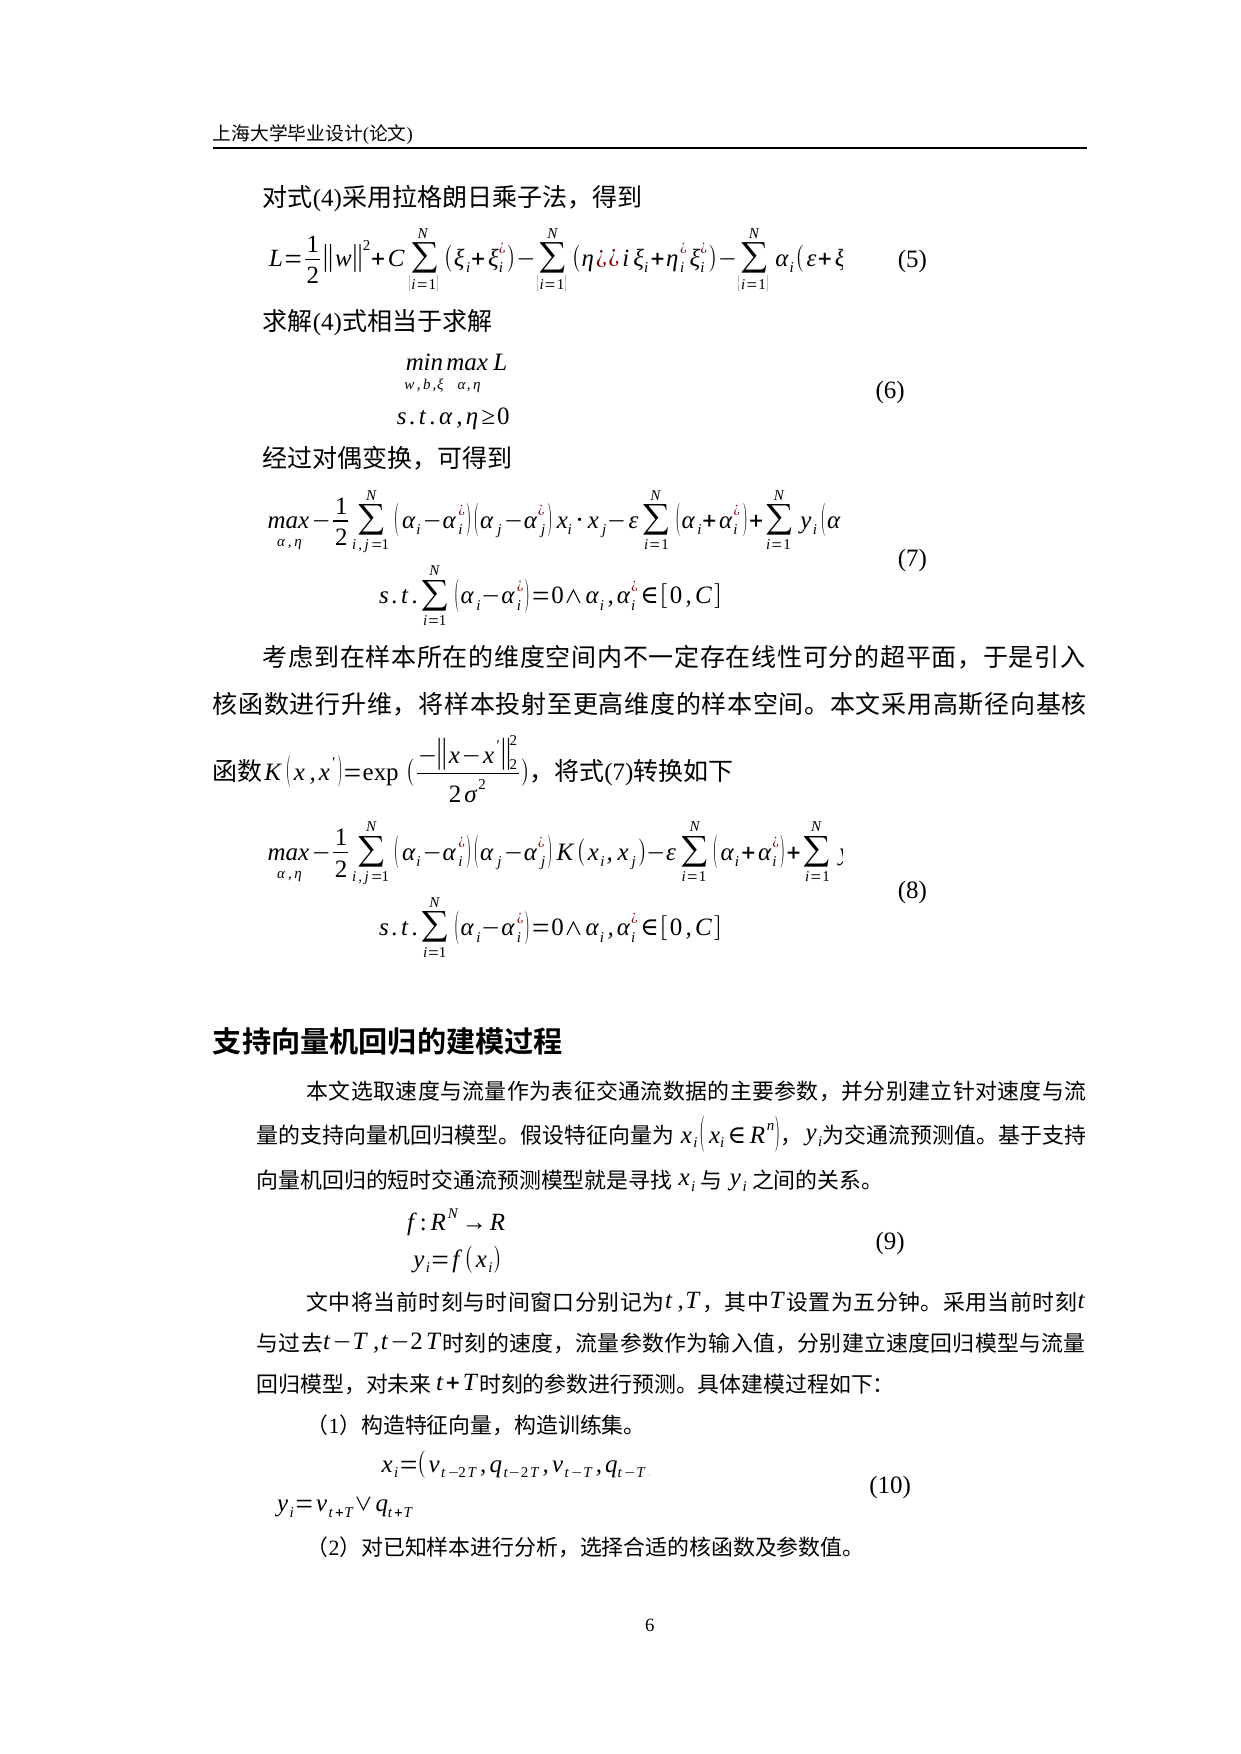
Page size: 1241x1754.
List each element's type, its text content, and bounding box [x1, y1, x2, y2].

table_header [213, 1449, 649, 1529]
text 对式(4)采用拉格朗日乘子法，得到 [213, 177, 1087, 213]
text 考虑到在样本所在的维度空间内不一定存在线性可分的超平面，于是引入核函数进行升维，将样本投射至更高维度的样本空间。本文采用高斯径向基核函数，将式(7)转换如下 [213, 638, 1087, 807]
text 求解(4)式相当于求解 [213, 302, 1087, 338]
table_header [213, 349, 649, 439]
table_header [213, 818, 843, 969]
table_header (5) [843, 224, 1087, 302]
table_header (9) [650, 1204, 1087, 1284]
table_header (8) [843, 818, 1087, 969]
text 本文选取速度与流量作为表征交通流数据的主要参数，并分别建立针对速度与流量的支持向量机回归模型。假设特征向量为 ，为交通流预测值。基于支持向量机回归的短时交通流预测模型就是寻找 与 之间的关系。 [256, 1074, 1087, 1195]
table_header [213, 224, 843, 302]
table_header [213, 1204, 649, 1284]
table_header (7) [843, 486, 1087, 638]
text （1）构造特征向量，构造训练集。 [256, 1408, 1087, 1439]
text （2）对已知样本进行分析，选择合适的核函数及参数值。 [256, 1529, 1087, 1561]
table_header [213, 486, 843, 638]
table_header (10) [650, 1449, 1087, 1529]
text 文中将当前时刻与时间窗口分别记为，其中设置为五分钟。采用当前时刻与过去时刻的速度，流量参数作为输入值，分别建立速度回归模型与流量回归模型，对未来 时刻的参数进行预测。具体建模过程如下： [256, 1284, 1087, 1398]
table_header (6) [650, 349, 1087, 439]
subtitle 支持向量机回归的建模过程 [213, 1019, 1087, 1061]
text 经过对偶变换，可得到 [213, 439, 1087, 475]
